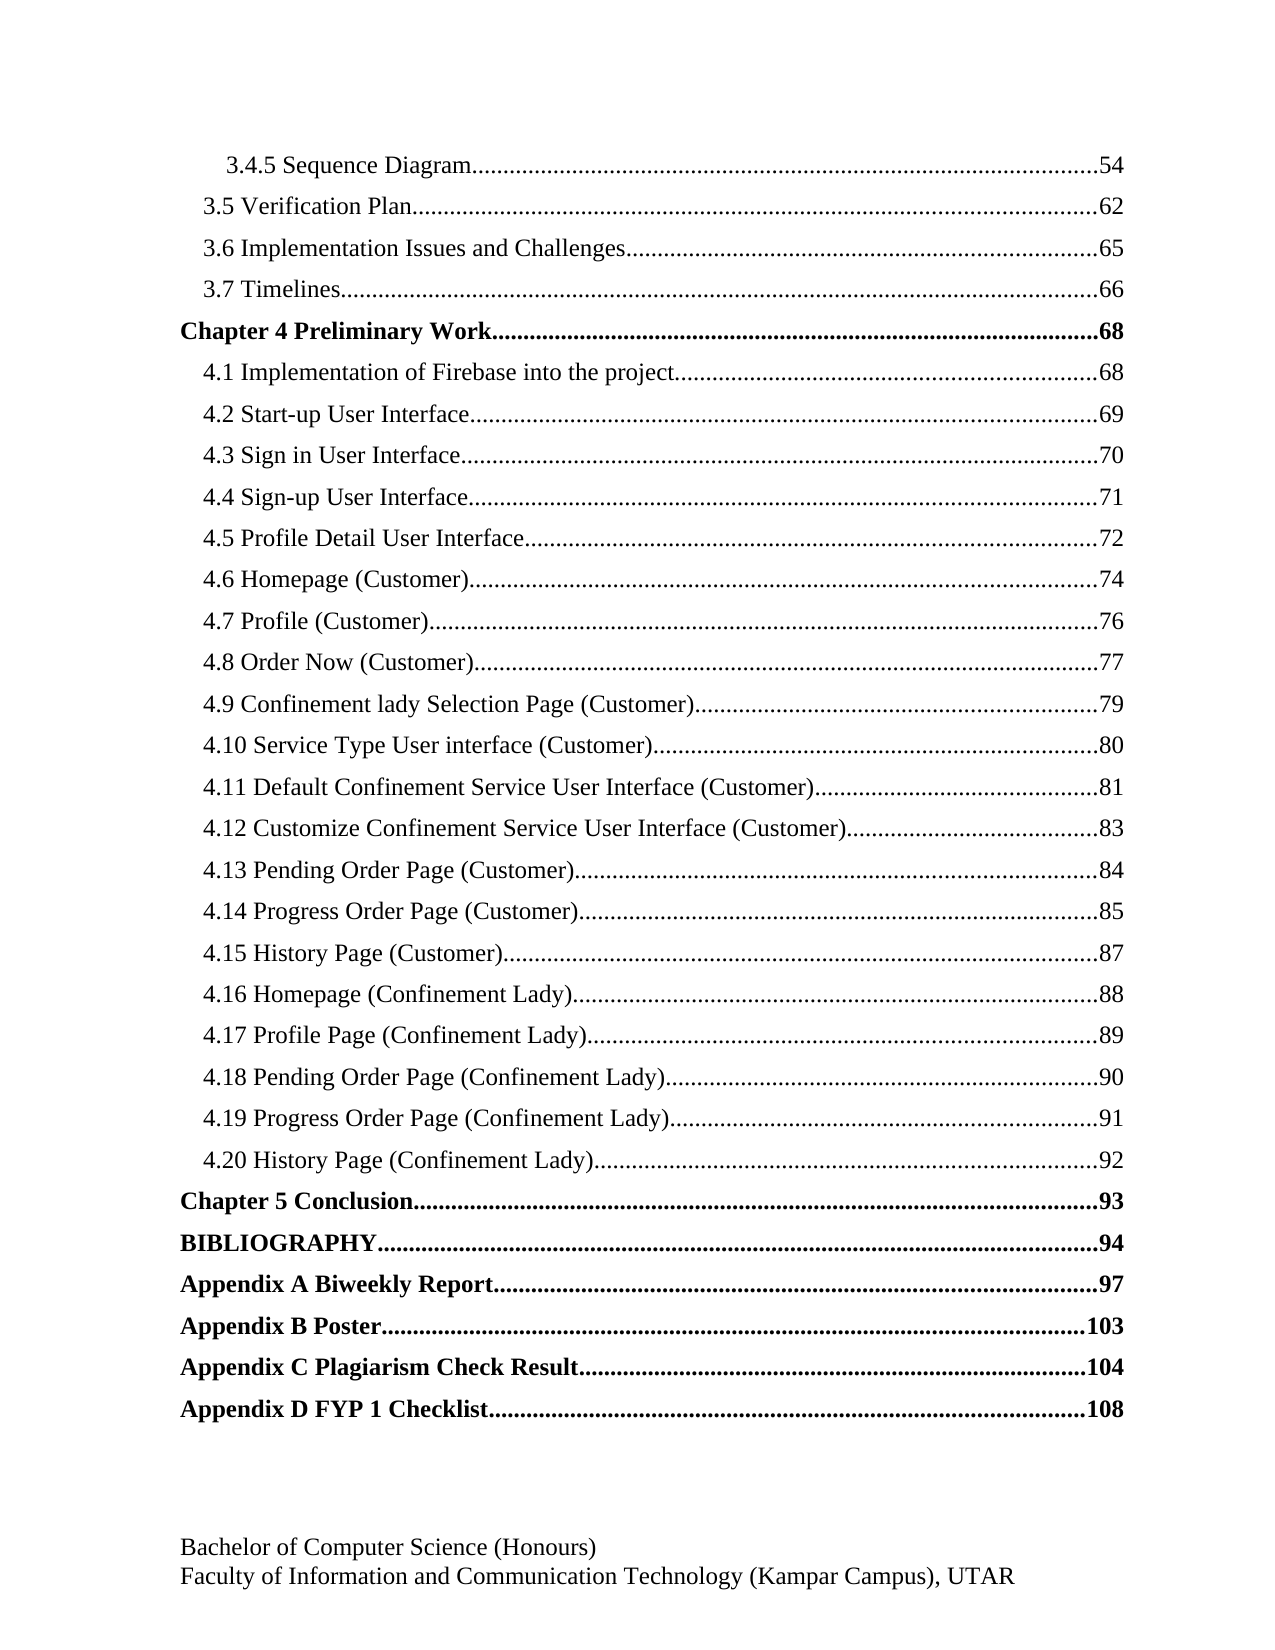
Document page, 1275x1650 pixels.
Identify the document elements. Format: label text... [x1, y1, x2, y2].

text Chapter 5 Conclusion 93 [180, 1186, 1125, 1215]
text 4.20 History Page (Confinement Lady) 92 [203, 1145, 1125, 1174]
text 4.15 History Page (Customer) 87 [203, 938, 1125, 966]
text 4.11 Default Confinement Service User Interface (Customer) 81 [203, 772, 1125, 801]
text 4.12 Customize Confinement Service User Interface (Customer) 83 [203, 813, 1125, 842]
text 4.4 Sign-up User Interface 71 [203, 482, 1125, 510]
text 4.9 Confinement lady Selection Page (Customer) 79 [203, 689, 1125, 718]
text 4.2 Start-up User Interface 69 [203, 399, 1125, 427]
text Appendix B Poster 103 [180, 1311, 1125, 1339]
text 3.7 Timelines 66 [203, 274, 1125, 303]
text 4.3 Sign in User Interface 70 [203, 440, 1125, 469]
text 4.10 Service Type User interface (Customer) 80 [203, 730, 1125, 759]
text 4.6 Homepage (Customer) 74 [203, 564, 1125, 593]
text 4.19 Progress Order Page (Confinement Lady) 91 [203, 1103, 1125, 1132]
text 4.18 Pending Order Page (Confinement Lady) 90 [203, 1062, 1125, 1091]
text Appendix C Plagiarism Check Result 104 [180, 1352, 1125, 1381]
text 4.8 Order Now (Customer) 77 [203, 647, 1125, 676]
text 3.4.5 Sequence Diagram 54 [226, 150, 1125, 179]
text 4.16 Homepage (Confinement Lady) 88 [203, 979, 1125, 1008]
text Appendix D FYP 1 Checklist 108 [180, 1394, 1125, 1422]
text 3.5 Verification Plan 62 [203, 191, 1125, 220]
text 4.5 Profile Detail User Interface 72 [203, 523, 1125, 552]
text 4.14 Progress Order Page (Customer) 85 [203, 896, 1125, 925]
text 3.6 Implementation Issues and Challenges 65 [203, 233, 1125, 262]
text BIBLIOGRAPHY 94 [180, 1228, 1125, 1257]
text Chapter 4 Preliminary Work 68 [180, 316, 1125, 344]
text 4.17 Profile Page (Confinement Lady) 89 [203, 1021, 1125, 1049]
text 4.13 Pending Order Page (Customer) 84 [203, 855, 1125, 883]
text 4.7 Profile (Customer) 76 [203, 606, 1125, 635]
text Appendix A Biweekly Report 97 [180, 1269, 1125, 1298]
text 4.1 Implementation of Firebase into the project. 68 [203, 357, 1125, 386]
